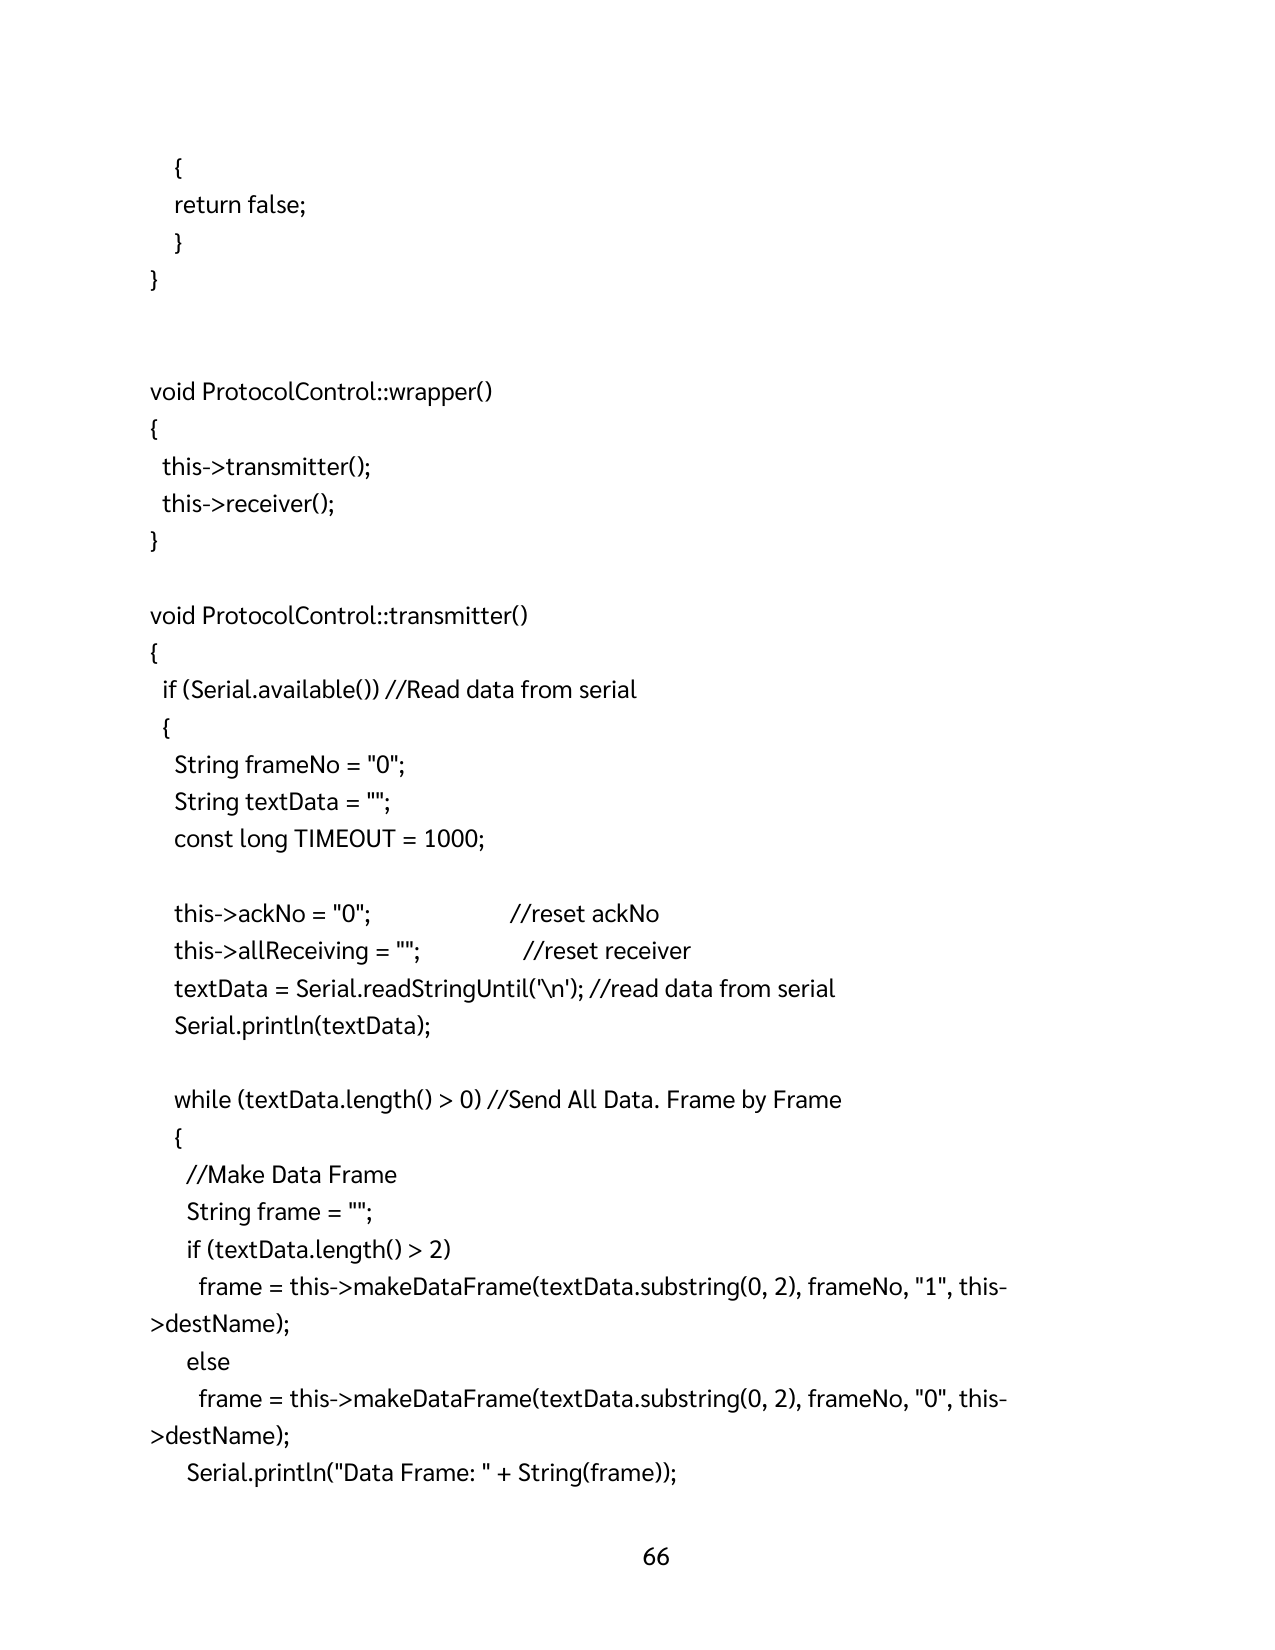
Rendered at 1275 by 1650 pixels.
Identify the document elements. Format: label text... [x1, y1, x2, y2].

text this->receiver(); [150, 486, 1125, 518]
text const long TIMEOUT = 1000; [150, 821, 1125, 854]
text while (textData.length() > 0) //Send All Data. Frame by Frame [150, 1082, 1125, 1115]
text String frameNo = "0"; [150, 747, 1125, 779]
text } [150, 262, 1125, 294]
text } [150, 523, 1125, 555]
text void ProtocolControl::transmitter() [150, 597, 1125, 630]
text else [150, 1343, 1125, 1376]
text { [150, 411, 1125, 443]
text Serial.println(textData); [150, 1008, 1125, 1040]
text void ProtocolControl::wrapper() [150, 374, 1125, 406]
text { [150, 709, 1125, 742]
text if (Serial.available()) //Read data from serial [150, 672, 1125, 704]
text this->ackNo = "0"; //reset ackNo [150, 896, 1125, 928]
text { [150, 150, 1125, 182]
text //Make Data Frame [150, 1157, 1125, 1189]
text frame = this->makeDataFrame(textData.substring(0, 2), frameNo, "0", this->destName); [150, 1381, 1125, 1450]
text String frame = ""; [150, 1194, 1125, 1227]
text return false; [150, 187, 1125, 220]
text textData = Serial.readStringUntil('\n'); //read data from serial [150, 970, 1125, 1003]
text if (textData.length() > 2) [150, 1231, 1125, 1264]
text { [150, 635, 1125, 667]
text this->transmitter(); [150, 448, 1125, 481]
text } [150, 224, 1125, 257]
text frame = this->makeDataFrame(textData.substring(0, 2), frameNo, "1", this->destName); [150, 1269, 1125, 1338]
text { [150, 1119, 1125, 1152]
text String textData = ""; [150, 784, 1125, 816]
text this->allReceiving = ""; //reset receiver [150, 933, 1125, 966]
text Serial.println("Data Frame: " + String(frame)); [150, 1455, 1125, 1488]
